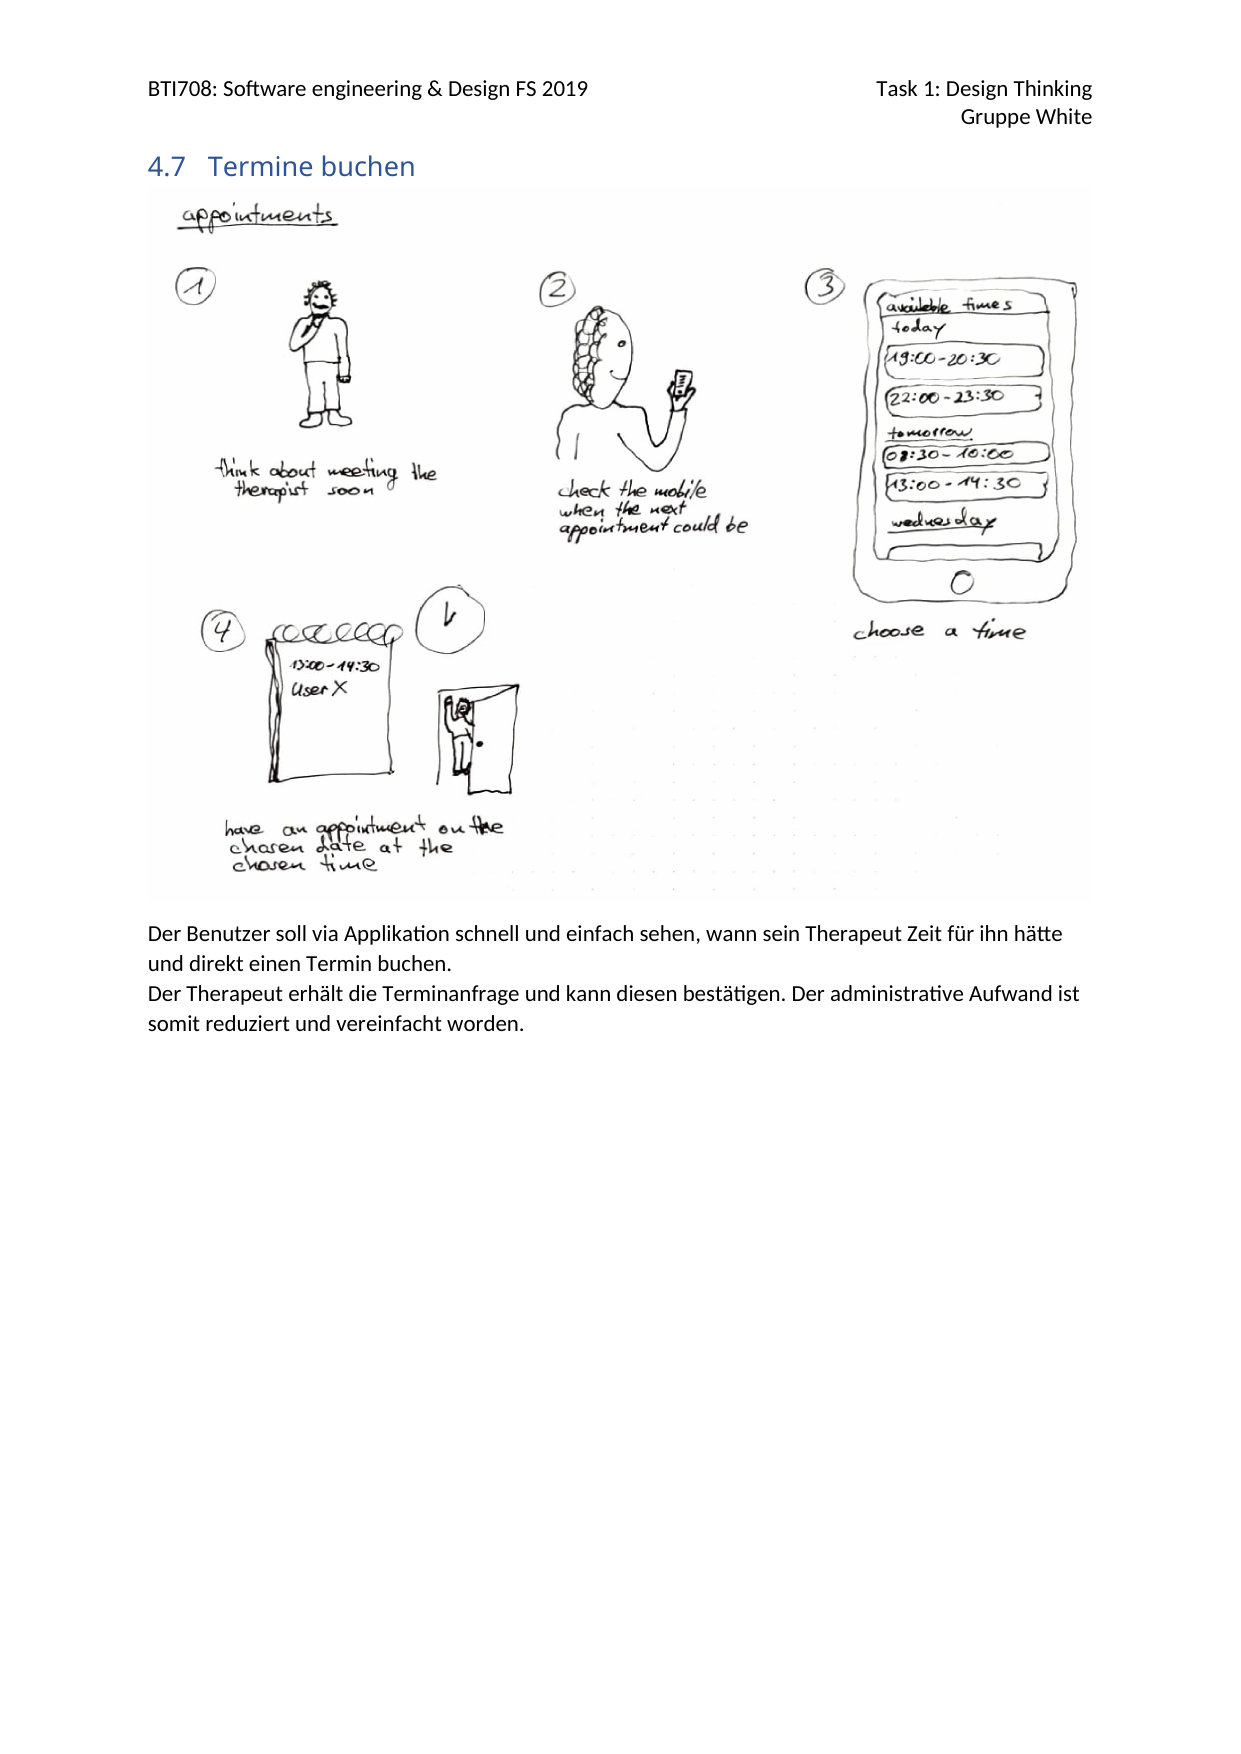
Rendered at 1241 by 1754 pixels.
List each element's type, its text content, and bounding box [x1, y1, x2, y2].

text Der Benutzer soll via Applikation schnell und einfach sehen, wann sein Therapeut Zeit für ihn hätte und direkt einen Termin buchen. Der Therapeut erhält die Terminanfrage und kann diesen bestätigen. Der administrative Aufwand ist somit reduziert und vereinfacht worden. [148, 919, 1093, 1037]
picture [147, 187, 1092, 900]
subtitle Termine buchen [148, 148, 1093, 184]
